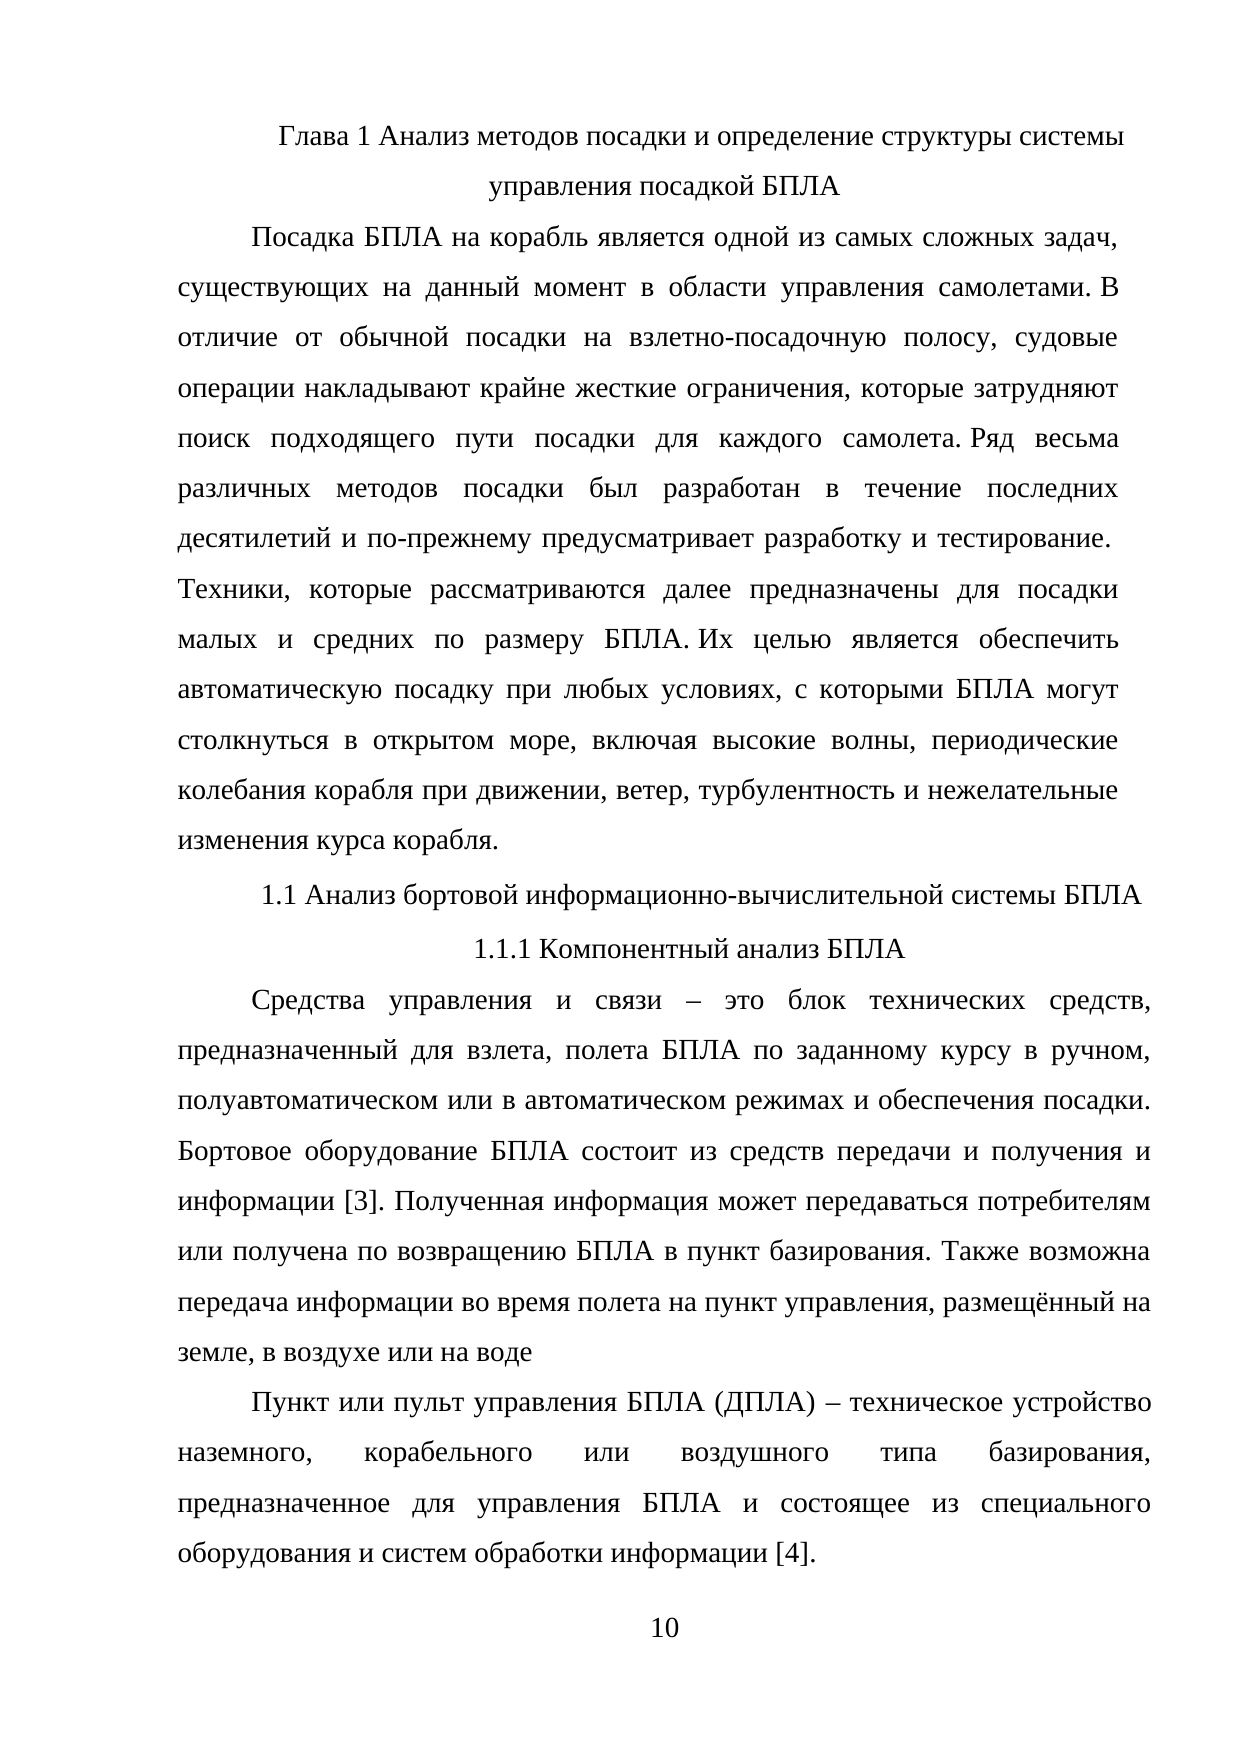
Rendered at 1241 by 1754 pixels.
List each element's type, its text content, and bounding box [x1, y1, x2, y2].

text Средства управления и связи – это блок технических средств, предназначенный для взлета, полета БПЛА по заданному курсу в ручном, полуавтоматическом или в автоматическом режимах и обеспечения посадки. Бортовое оборудование БПЛА состоит из средств передачи и получения и информации [3]. Полученная информация может передаваться потребителям или получена по возвращению БПЛА в пункт базирования. Также возможна передача информации во время полета на пункт управления, размещённый на земле, в воздухе или на воде [177, 982, 1152, 1367]
subtitle 1.1.1 Компонентный анализ БПЛА [177, 931, 1128, 965]
subtitle 1.1 Анализ бортовой информационно-вычислительной системы БПЛА [177, 877, 1152, 911]
text Пункт или пульт управления БПЛА (ДПЛА) – техническое устройство наземного, корабельного или воздушного типа базирования, предназначенное для управления БПЛА и состоящее из специального оборудования и систем обработки информации [4]. [177, 1384, 1152, 1569]
text Посадка БПЛА на корабль является одной из самых сложных задач, существующих на данный момент в области управления самолетами. В отличие от обычной посадки на взлетно-посадочную полосу, судовые операции накладывают крайне жесткие ограничения, которые затрудняют поиск подходящего пути посадки для каждого самолета. Ряд весьма различных методов посадки был разработан в течение последних десятилетий и по-прежнему предусматривает разработку и тестирование. Техники, которые рассматриваются далее предназначены для посадки малых и средних по размеру БПЛА. Их целью является обеспечить автоматическую посадку при любых условиях, с которыми БПЛА могут столкнуться в открытом море, включая высокие волны, периодические колебания корабля при движении, ветер, турбулентность и нежелательные изменения курса корабля. [177, 219, 1119, 856]
subtitle Глава 1 Анализ методов посадки и определение структуры системы управления посадкой БПЛА [177, 118, 1152, 202]
